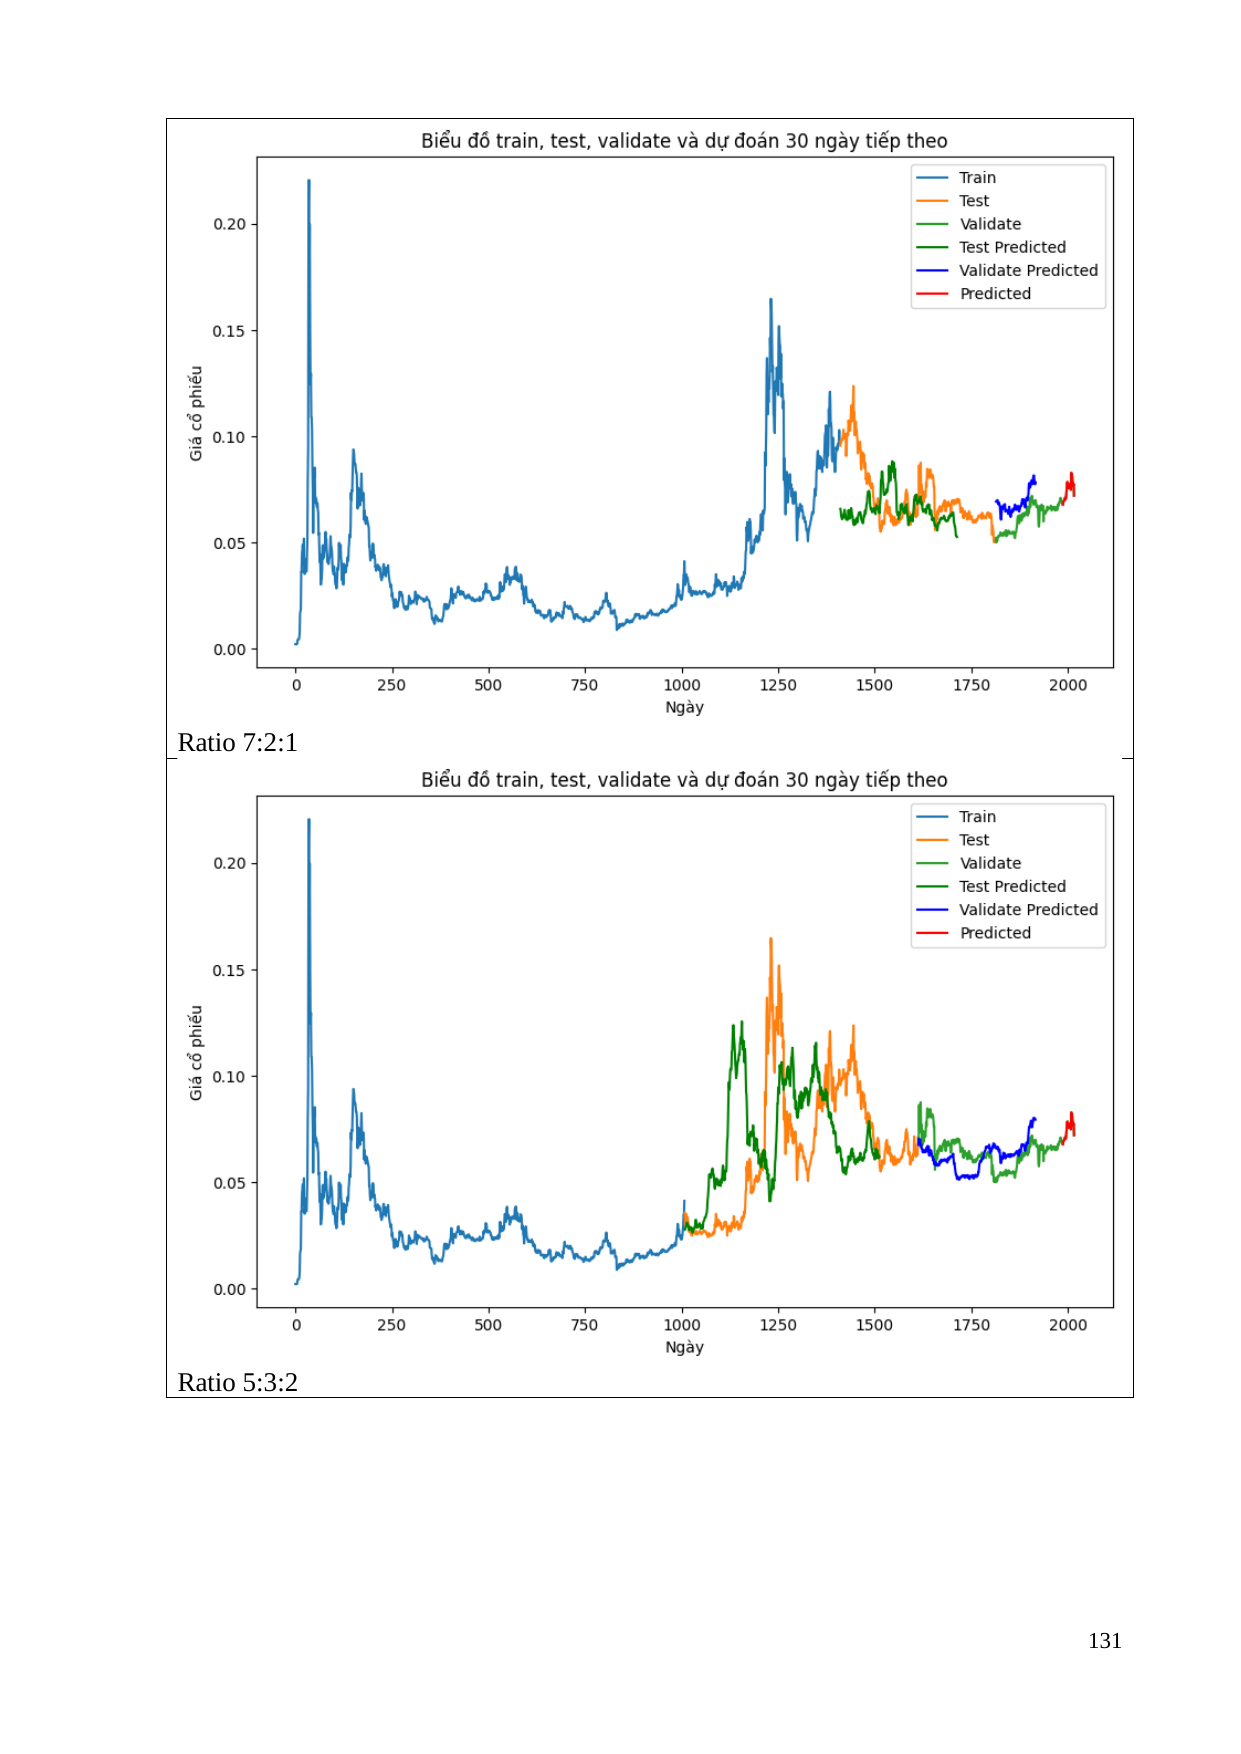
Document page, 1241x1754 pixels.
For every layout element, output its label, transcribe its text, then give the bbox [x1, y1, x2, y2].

table_header Ratio 7:2:1 [167, 119, 1133, 758]
picture [177, 758, 1123, 1367]
table_cell Ratio 5:3:2 [167, 759, 1133, 1397]
picture [177, 119, 1123, 727]
